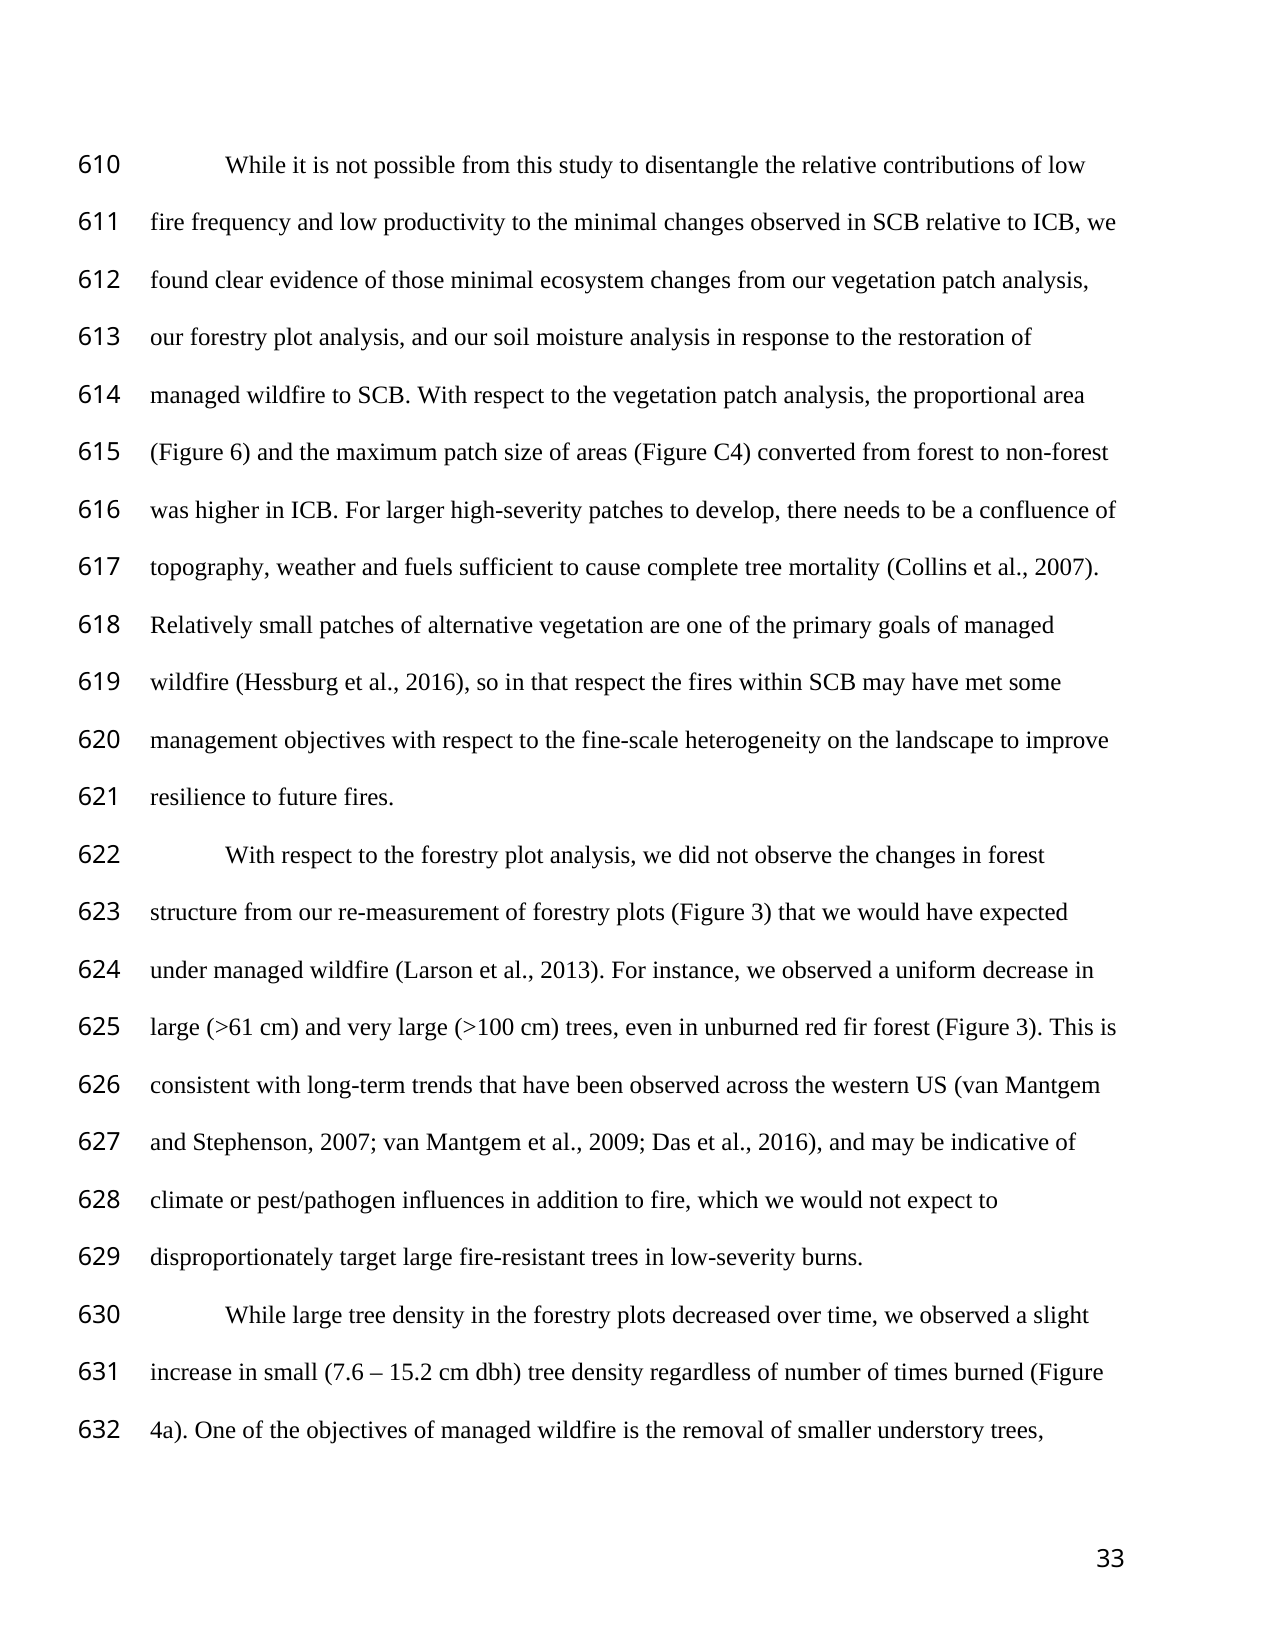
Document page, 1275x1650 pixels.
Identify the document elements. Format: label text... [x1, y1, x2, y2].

text While it is not possible from this study to disentangle the relative contributions of low fire frequency and low productivity to the minimal changes observed in SCB relative to ICB, we found clear evidence of those minimal ecosystem changes from our vegetation patch analysis, our forestry plot analysis, and our soil moisture analysis in response to the restoration of managed wildfire to SCB. With respect to the vegetation patch analysis, the proportional area (Figure 6) and the maximum patch size of areas (Figure C4) converted from forest to non-forest was higher in ICB. For larger high-severity patches to develop, there needs to be a confluence of topography, weather and fuels sufficient to cause complete tree mortality (Collins et al., 2007). Relatively small patches of alternative vegetation are one of the primary goals of managed wildfire (Hessburg et al., 2016), so in that respect the fires within SCB may have met some management objectives with respect to the fine-scale heterogeneity on the landscape to improve resilience to future fires. [150, 150, 1125, 811]
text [150, 1300, 1125, 1444]
text With respect to the forestry plot analysis, we did not observe the changes in forest structure from our re-measurement of forestry plots (Figure 3) that we would have expected under managed wildfire (Larson et al., 2013). For instance, we observed a uniform decrease in large (>61 cm) and very large (>100 cm) trees, even in unburned red fir forest (Figure 3). This is consistent with long-term trends that have been observed across the western US (van Mantgem and Stephenson, 2007; van Mantgem et al., 2009; Das et al., 2016), and may be indicative of climate or pest/pathogen influences in addition to fire, which we would not expect to disproportionately target large fire-resistant trees in low-severity burns. [150, 840, 1125, 1271]
